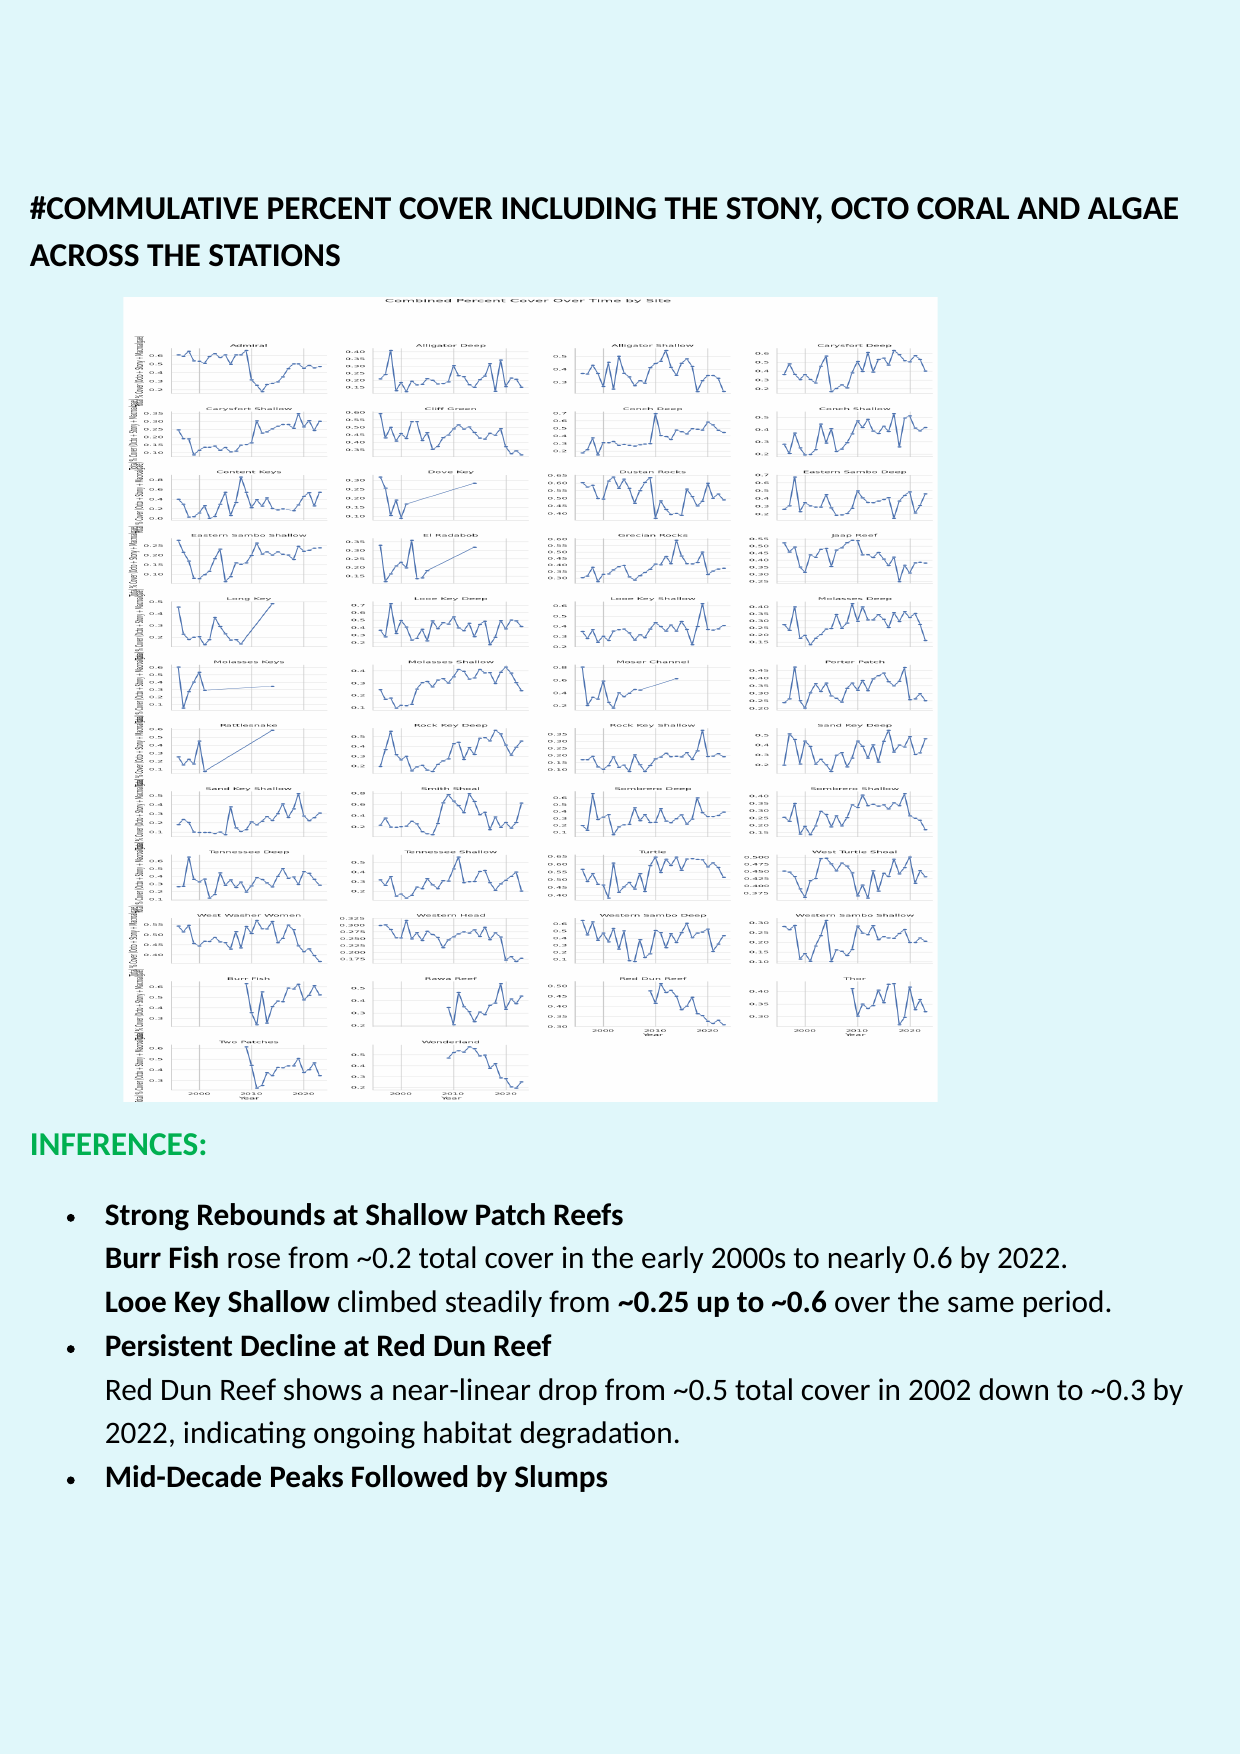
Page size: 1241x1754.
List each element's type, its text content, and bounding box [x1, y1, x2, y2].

list Red Dun Reef shows a near‑linear drop from ~0.5 total cover in 2002 down to ~0.3 by 2022, indicating ongoing habitat degradation. [104, 1370, 1211, 1452]
text #COMMULATIVE PERCENT COVER INCLUDING THE STONY, OCTO CORAL AND ALGAE ACROSS THE STATIONS [29, 187, 1211, 275]
list Burr Fish rose from ~0.2 total cover in the early 2000s to nearly 0.6 by 2022. [104, 1238, 1211, 1277]
list Looe Key Shallow climbed steadily from ~0.25 up to ~0.6 over the same period. [104, 1282, 1211, 1320]
text INFERENCES: [29, 1123, 1211, 1164]
picture [123, 297, 938, 1102]
list Persistent Decline at Red Dun Reef [67, 1326, 1211, 1364]
list Strong Rebounds at Shallow Patch Reefs [67, 1195, 1211, 1233]
list Mid‑Decade Peaks Followed by Slumps [67, 1457, 1211, 1495]
